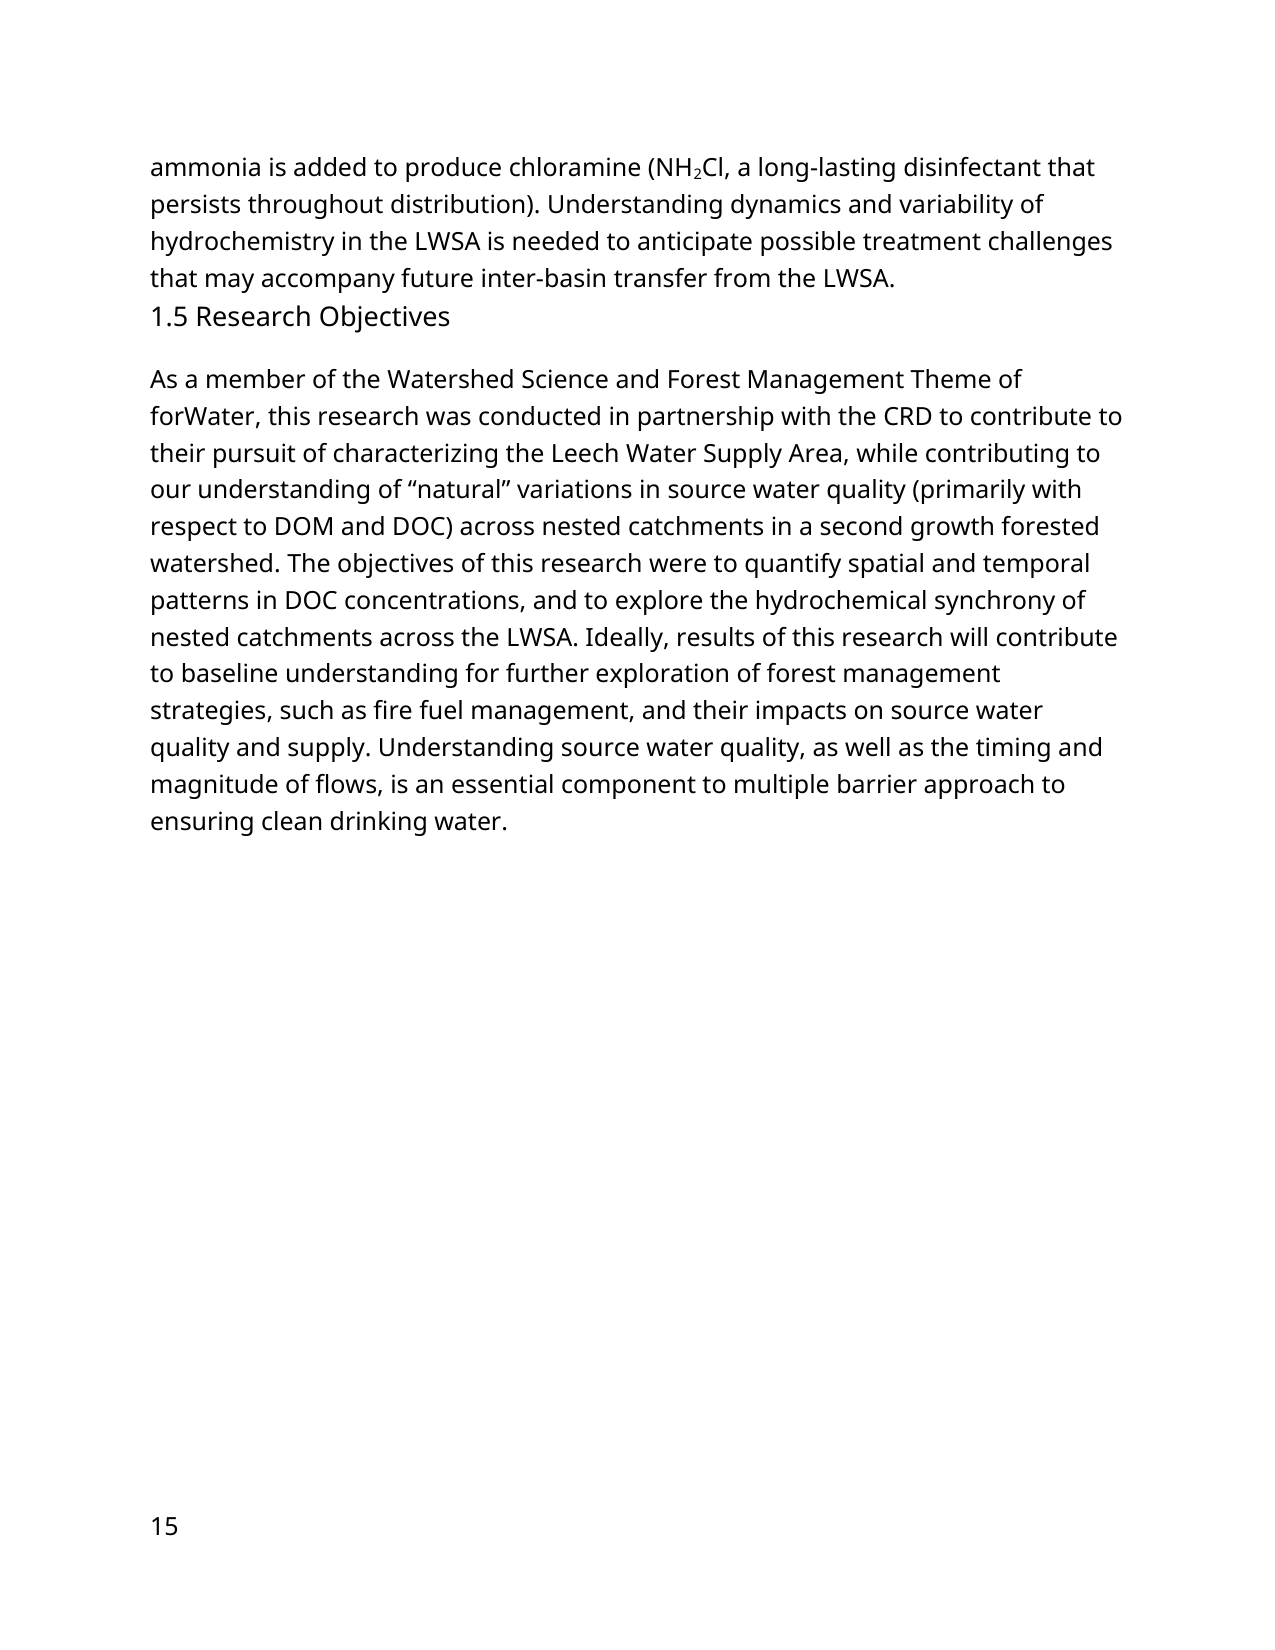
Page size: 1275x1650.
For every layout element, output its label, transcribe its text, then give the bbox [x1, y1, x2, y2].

subtitle 1.5 Research Objectives [150, 297, 1125, 334]
